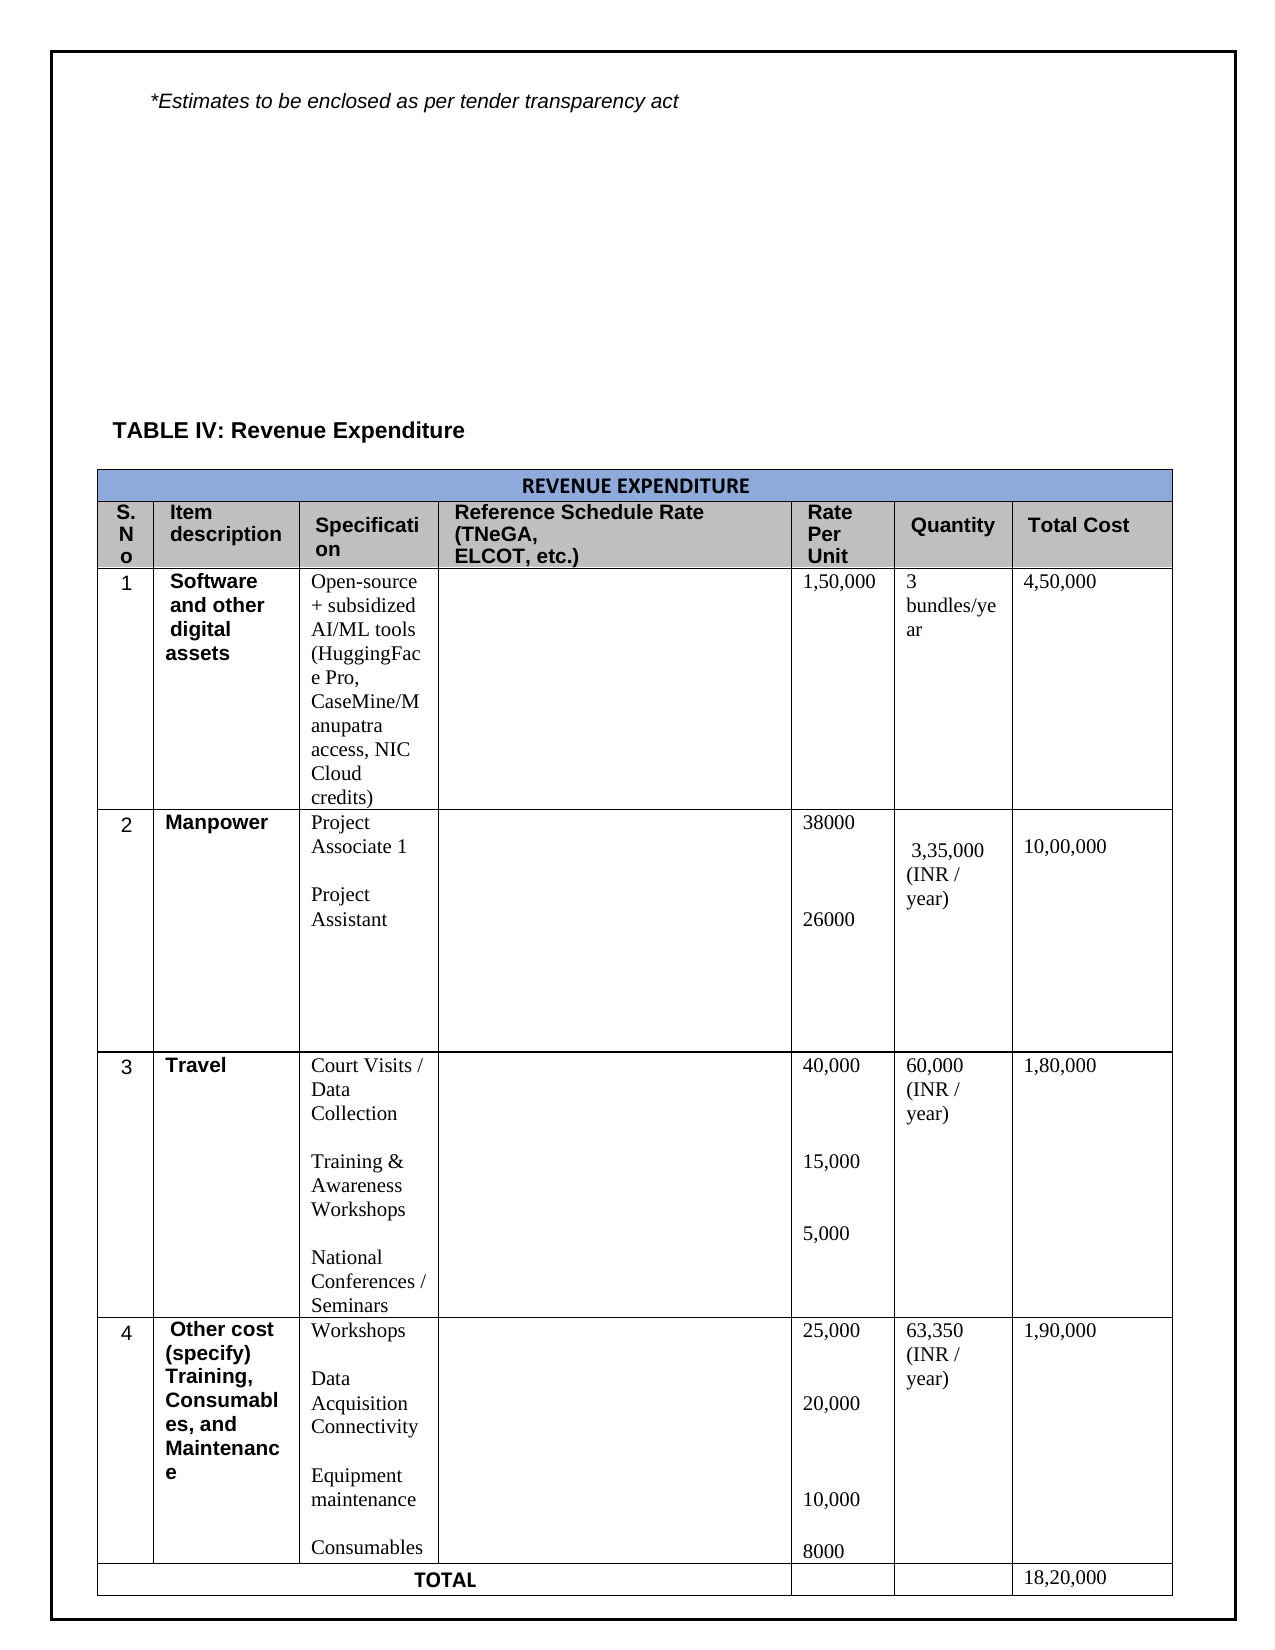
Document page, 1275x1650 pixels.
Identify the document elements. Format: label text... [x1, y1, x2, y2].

table_cell [439, 810, 791, 1051]
table_cell 4,50,000 [1013, 569, 1172, 809]
table_cell [895, 1564, 1012, 1594]
text *Estimates to be enclosed as per tender transparency act [150, 89, 1234, 113]
table_cell Reference Schedule Rate (TNeGA, ELCOT, etc.) [439, 502, 791, 567]
table_cell S.N o [98, 502, 153, 567]
table_cell 1,80,000 [1013, 1053, 1172, 1317]
table_cell 10,00,000 [1013, 810, 1172, 1051]
table_cell Project Associate 1 Project Assistant [300, 810, 438, 1051]
table_cell 18,20,000 [1013, 1564, 1172, 1594]
table_cell 2 [98, 810, 153, 1051]
table_cell 1,50,000 [792, 569, 894, 809]
table_cell [439, 1053, 791, 1317]
table_cell Software and other digital assets [154, 569, 299, 809]
table_cell Travel [154, 1053, 299, 1317]
table_cell 38000 26000 [792, 810, 894, 1051]
table_cell Open-source + subsidized AI/ML tools (HuggingFace Pro, CaseMine/Manupatra access, NIC Cloud credits) [300, 569, 438, 809]
table_cell 25,000 20,000 10,000 8000 [792, 1318, 894, 1563]
table_cell 1 [98, 569, 153, 809]
table_cell 63,350 (INR / year) [895, 1318, 1012, 1563]
table_cell TOTAL [98, 1564, 791, 1594]
table_cell Rate Per Unit [792, 502, 894, 567]
table_cell 3 [98, 1053, 153, 1317]
table_cell [439, 1318, 791, 1563]
table_cell 1,90,000 [1013, 1318, 1172, 1563]
table_cell Manpower [154, 810, 299, 1051]
table_cell 60,000 (INR / year) [895, 1053, 1012, 1317]
table_cell Quantity [895, 502, 1012, 567]
table_cell Specification [300, 502, 438, 567]
table_cell Court Visits / Data Collection Training & Awareness Workshops National Conferences / Seminars [300, 1053, 438, 1317]
subtitle TABLE IV: Revenue Expenditure [112, 417, 1234, 444]
table_cell Total Cost [1013, 502, 1172, 567]
table_cell [792, 1564, 894, 1594]
table_cell Other cost (specify) Training, Consumables, and Maintenance [154, 1318, 299, 1563]
table_cell 3 bundles/year [895, 569, 1012, 809]
table_cell Item description [154, 502, 299, 567]
table_cell 40,000 15,000 5,000 [792, 1053, 894, 1317]
table_cell 3,35,000 (INR / year) [895, 810, 1012, 1051]
table_cell [439, 569, 791, 809]
table_cell 4 [98, 1318, 153, 1563]
table_header REVENUE EXPENDITURE [98, 470, 1172, 501]
table_cell Workshops Data Acquisition Connectivity Equipment maintenance Consumables [300, 1318, 438, 1563]
